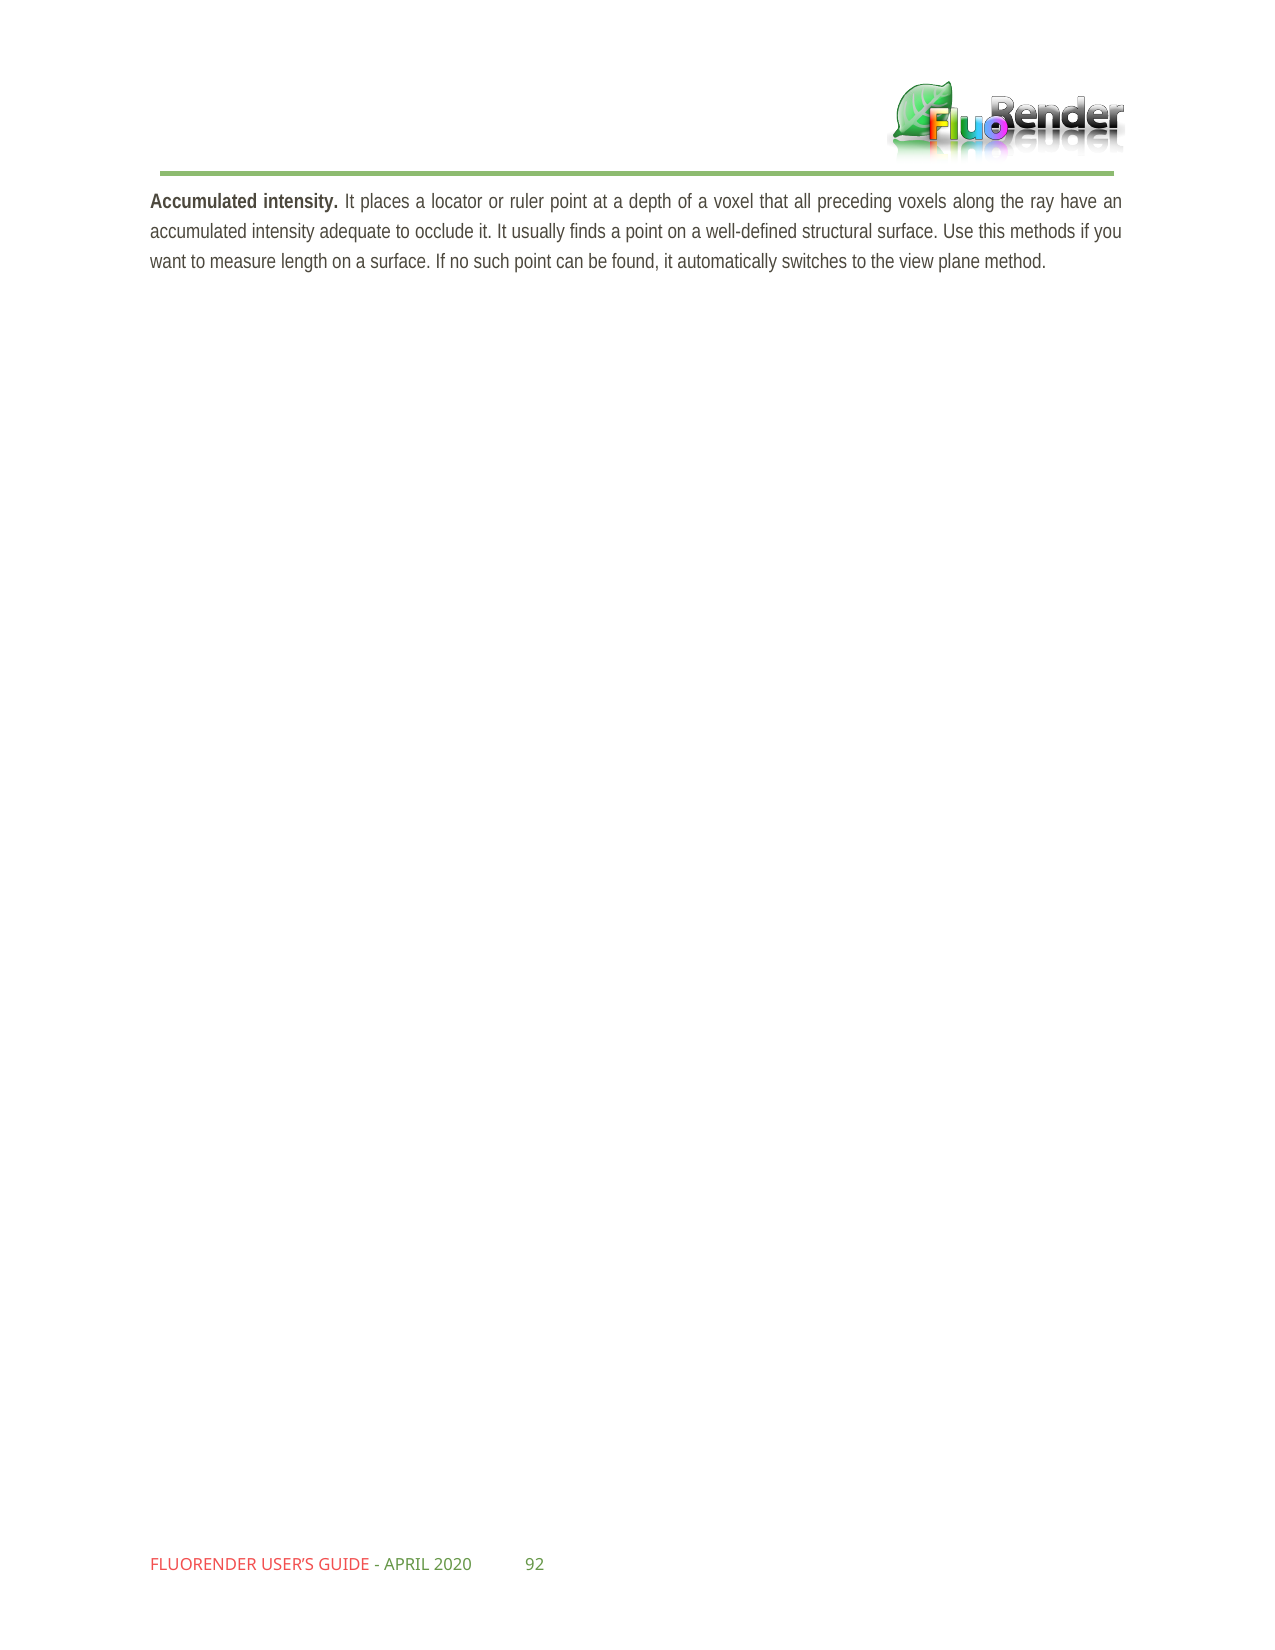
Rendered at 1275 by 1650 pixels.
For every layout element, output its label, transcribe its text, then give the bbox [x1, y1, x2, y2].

text Accumulated intensity. It places a locator or ruler point at a depth of a voxel that all preceding voxels along the ray have an accumulated intensity adequate to occlude it. It usually finds a point on a well-defined structural surface. Use this methods if you want to measure length on a surface. If no such point can be found, it automatically switches to the view plane method. [150, 189, 1125, 273]
picture [887, 75, 1125, 165]
